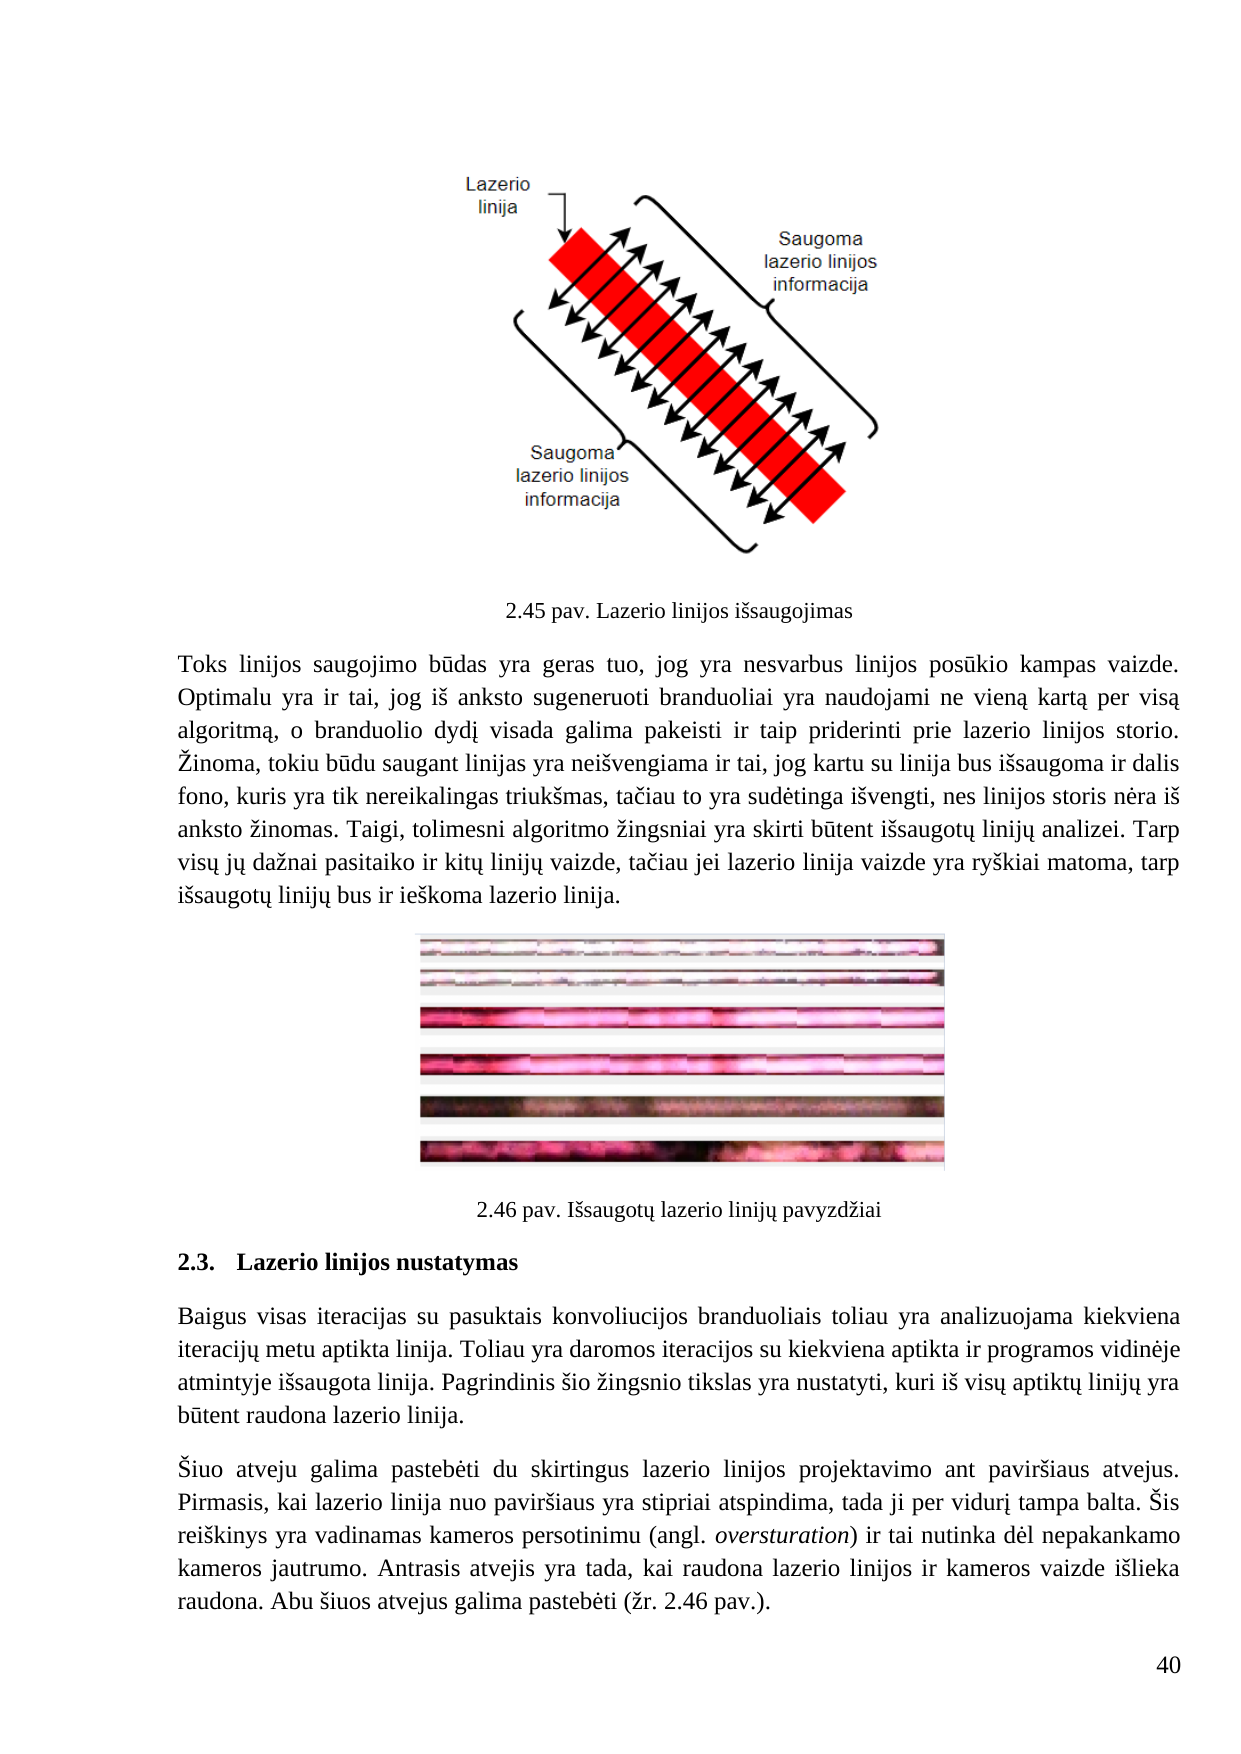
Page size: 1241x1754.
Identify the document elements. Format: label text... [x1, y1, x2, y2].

text Toks linijos saugojimo būdas yra geras tuo, jog yra nesvarbus linijos posūkio kampas vaizde. Optimalu yra ir tai, jog iš anksto sugeneruoti branduoliai yra naudojami ne vieną kartą per visą algoritmą, o branduolio dydį visada galima pakeisti ir taip priderinti prie lazerio linijos storio. Žinoma, tokiu būdu saugant linijas yra neišvengiama ir tai, jog kartu su linija bus išsaugoma ir dalis fono, kuris yra tik nereikalingas triukšmas, tačiau to yra sudėtinga išvengti, nes linijos storis nėra iš anksto žinomas. Taigi, tolimesni algoritmo žingsniai yra skirti būtent išsaugotų linijų analizei. Tarp visų jų dažnai pasitaiko ir kitų linijų vaizde, tačiau jei lazerio linija vaizde yra ryškiai matoma, tarp išsaugotų linijų bus ir ieškoma lazerio linija. [177, 649, 1181, 908]
picture [462, 169, 897, 573]
text Baigus visas iteracijas su pasuktais konvoliucijos branduoliais toliau yra analizuojama kiekviena iteracijų metu aptikta linija. Toliau yra daromos iteracijos su kiekviena aptikta ir programos vidinėje atmintyje išsaugota linija. Pagrindinis šio žingsnio tikslas yra nustatyti, kuri iš visų aptiktų linijų yra būtent raudona lazerio linija. [177, 1301, 1181, 1429]
picture [415, 934, 945, 1170]
subtitle Lazerio linijos nustatymas [177, 1247, 1181, 1276]
